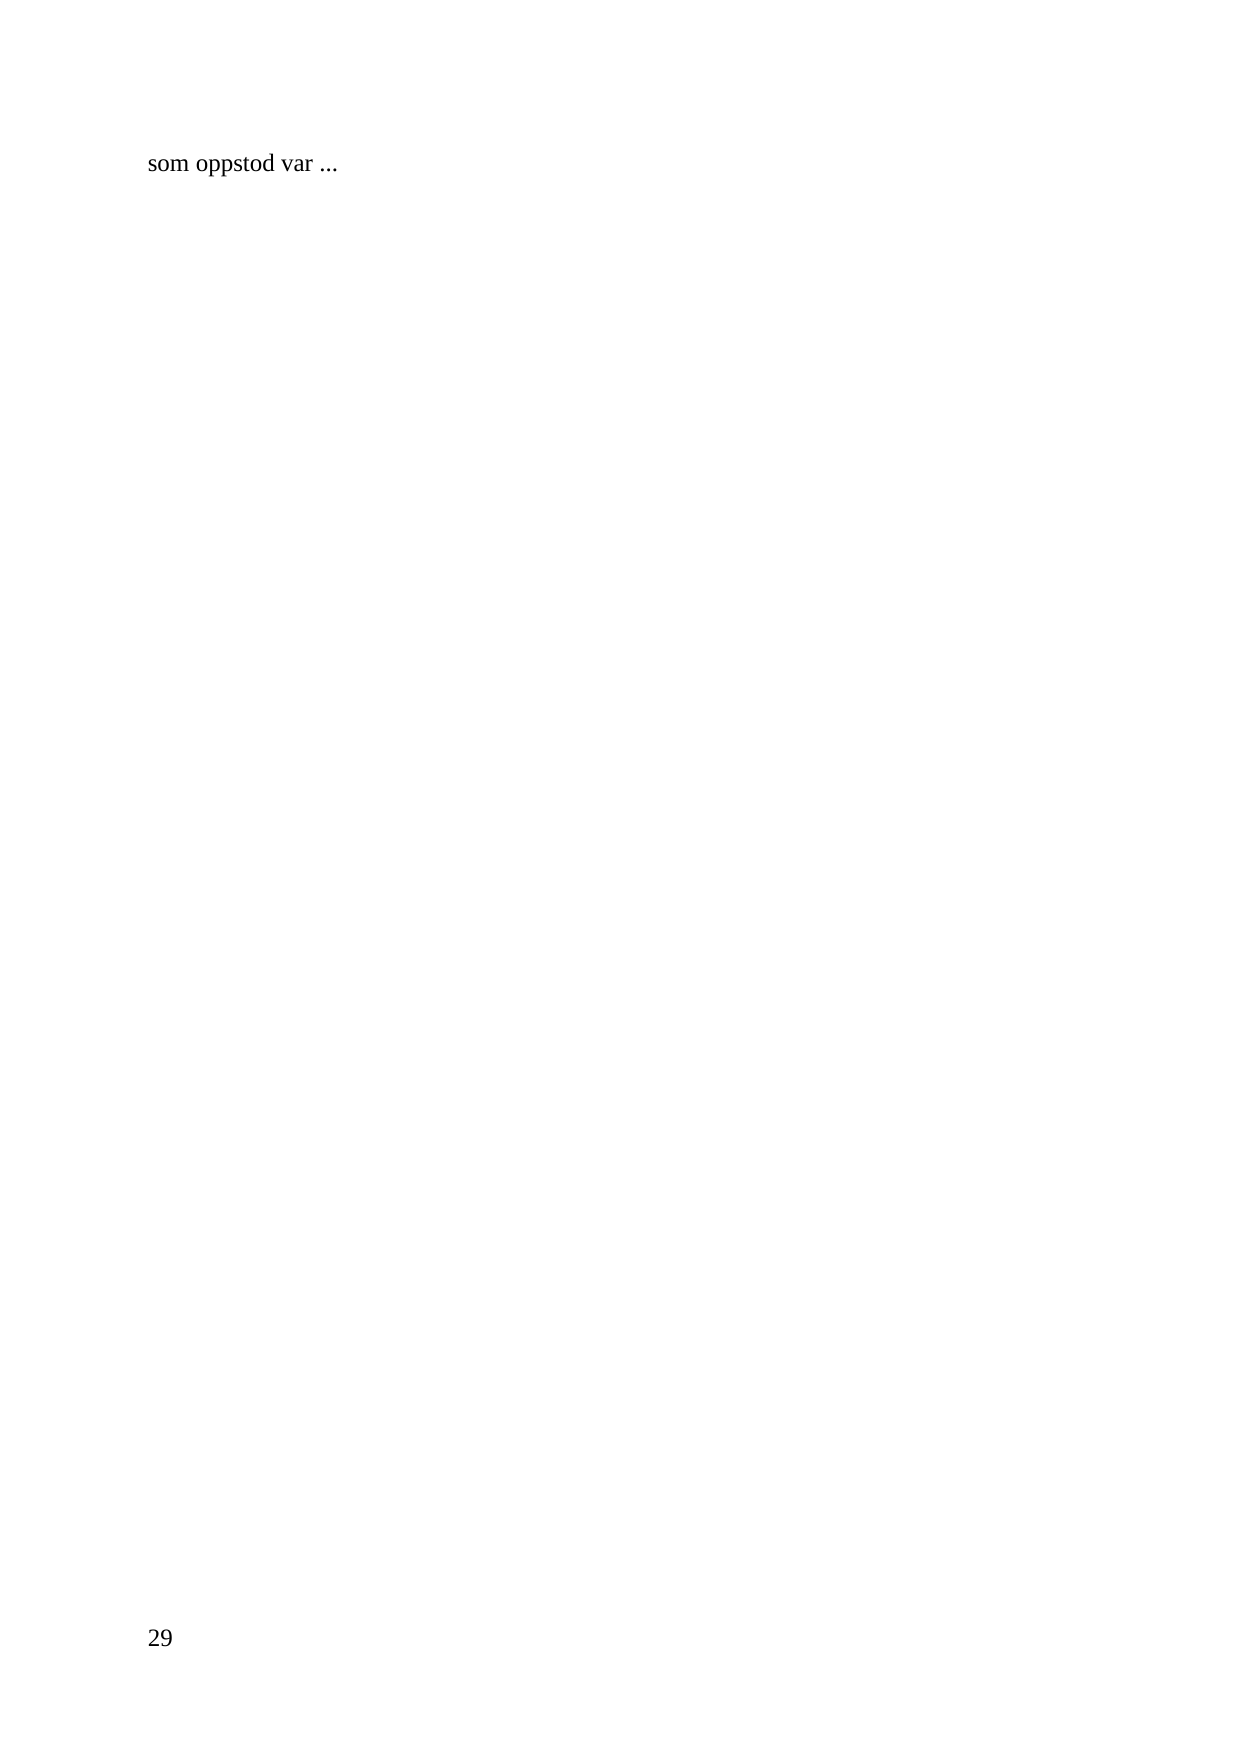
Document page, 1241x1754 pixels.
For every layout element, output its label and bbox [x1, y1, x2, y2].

text [148, 148, 1093, 207]
